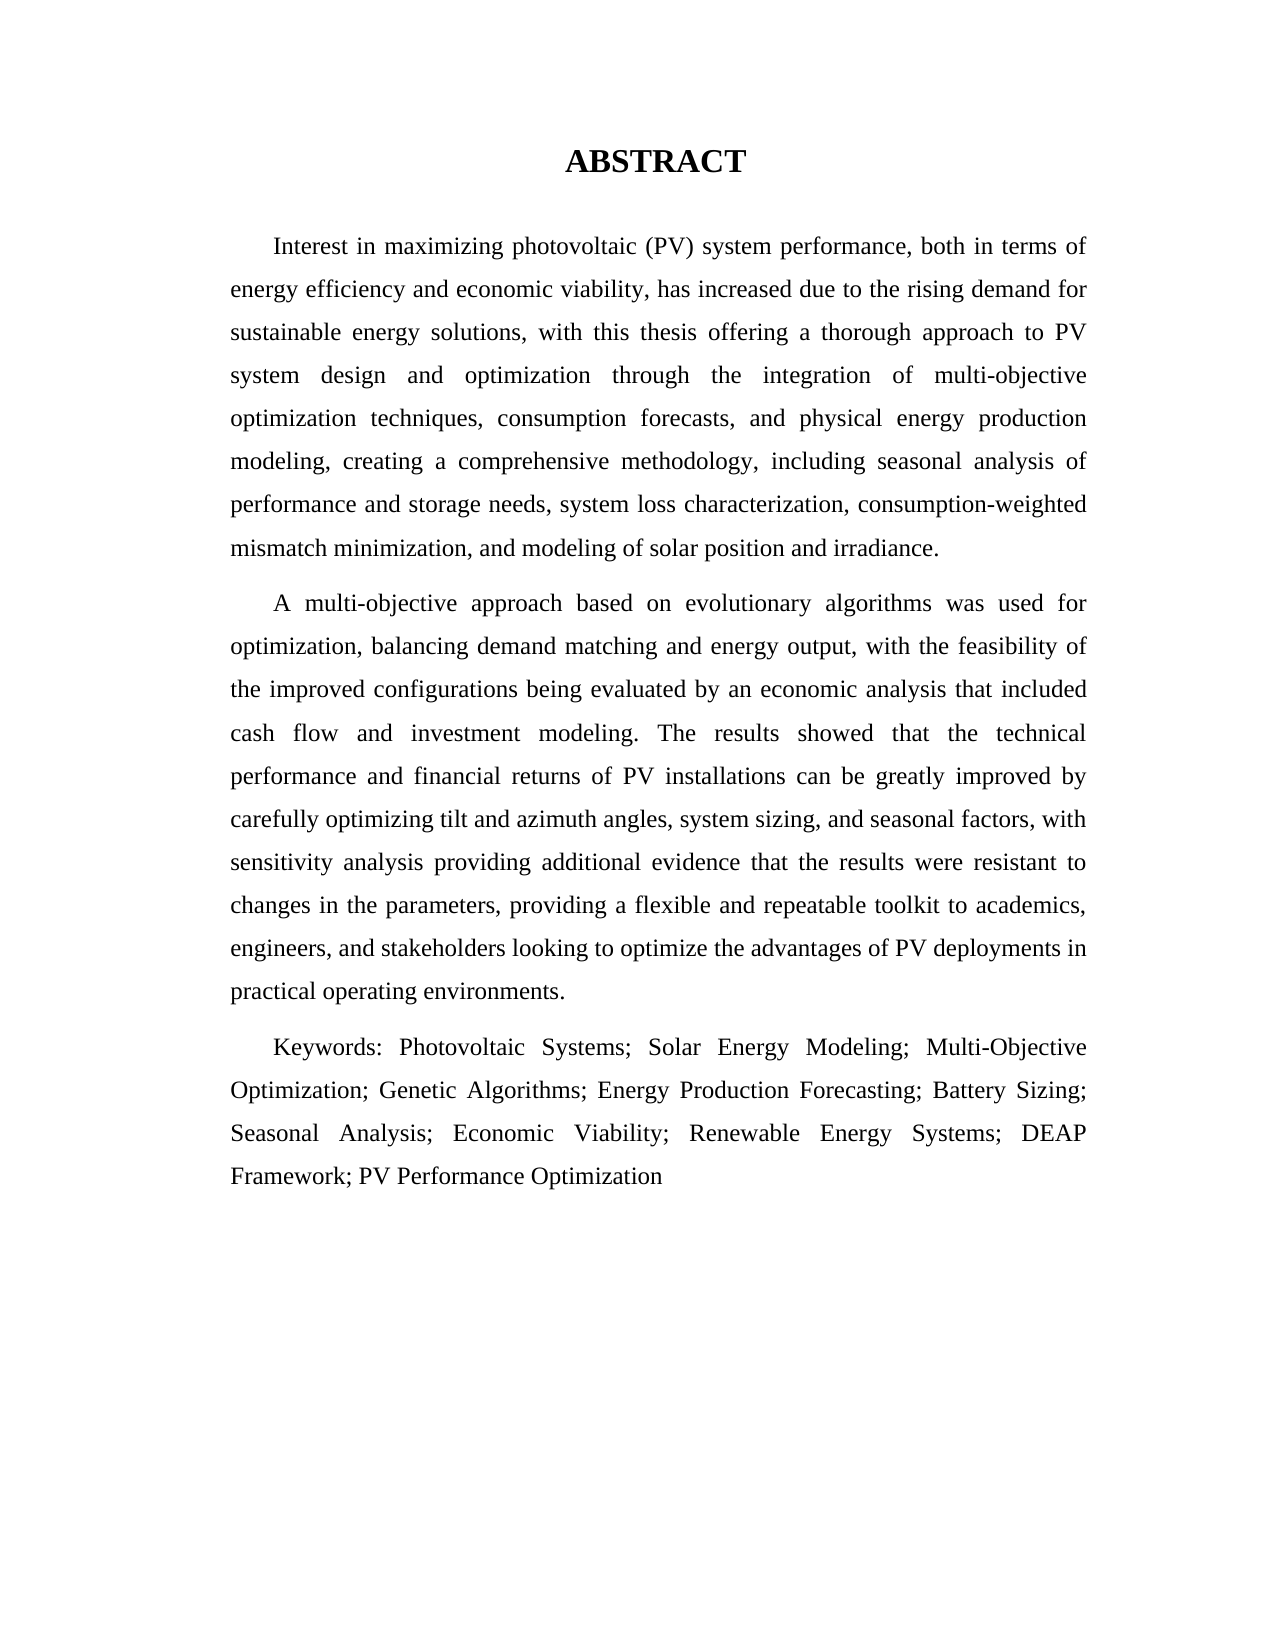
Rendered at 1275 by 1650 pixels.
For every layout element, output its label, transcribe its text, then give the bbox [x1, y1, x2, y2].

text Keywords: Photovoltaic Systems; Solar Energy Modeling; Multi-Objective Optimization; Genetic Algorithms; Energy Production Forecasting; Battery Sizing; Seasonal Analysis; Economic Viability; Renewable Energy Systems; DEAP Framework; PV Performance Optimization [230, 1032, 1087, 1190]
subtitle ABSTRACT [224, 141, 1087, 179]
text Interest in maximizing photovoltaic (PV) system performance, both in terms of energy efficiency and economic viability, has increased due to the rising demand for sustainable energy solutions, with this thesis offering a thorough approach to PV system design and optimization through the integration of multi-objective optimization techniques, consumption forecasts, and physical energy production modeling, creating a comprehensive methodology, including seasonal analysis of performance and storage needs, system loss characterization, consumption-weighted mismatch minimization, and modeling of solar position and irradiance. [230, 231, 1087, 561]
text A multi-objective approach based on evolutionary algorithms was used for optimization, balancing demand matching and energy output, with the feasibility of the improved configurations being evaluated by an economic analysis that included cash flow and investment modeling. The results showed that the technical performance and financial returns of PV installations can be greatly improved by carefully optimizing tilt and azimuth angles, system sizing, and seasonal factors, with sensitivity analysis providing additional evidence that the results were resistant to changes in the parameters, providing a flexible and repeatable toolkit to academics, engineers, and stakeholders looking to optimize the advantages of PV deployments in practical operating environments. [230, 588, 1087, 1005]
